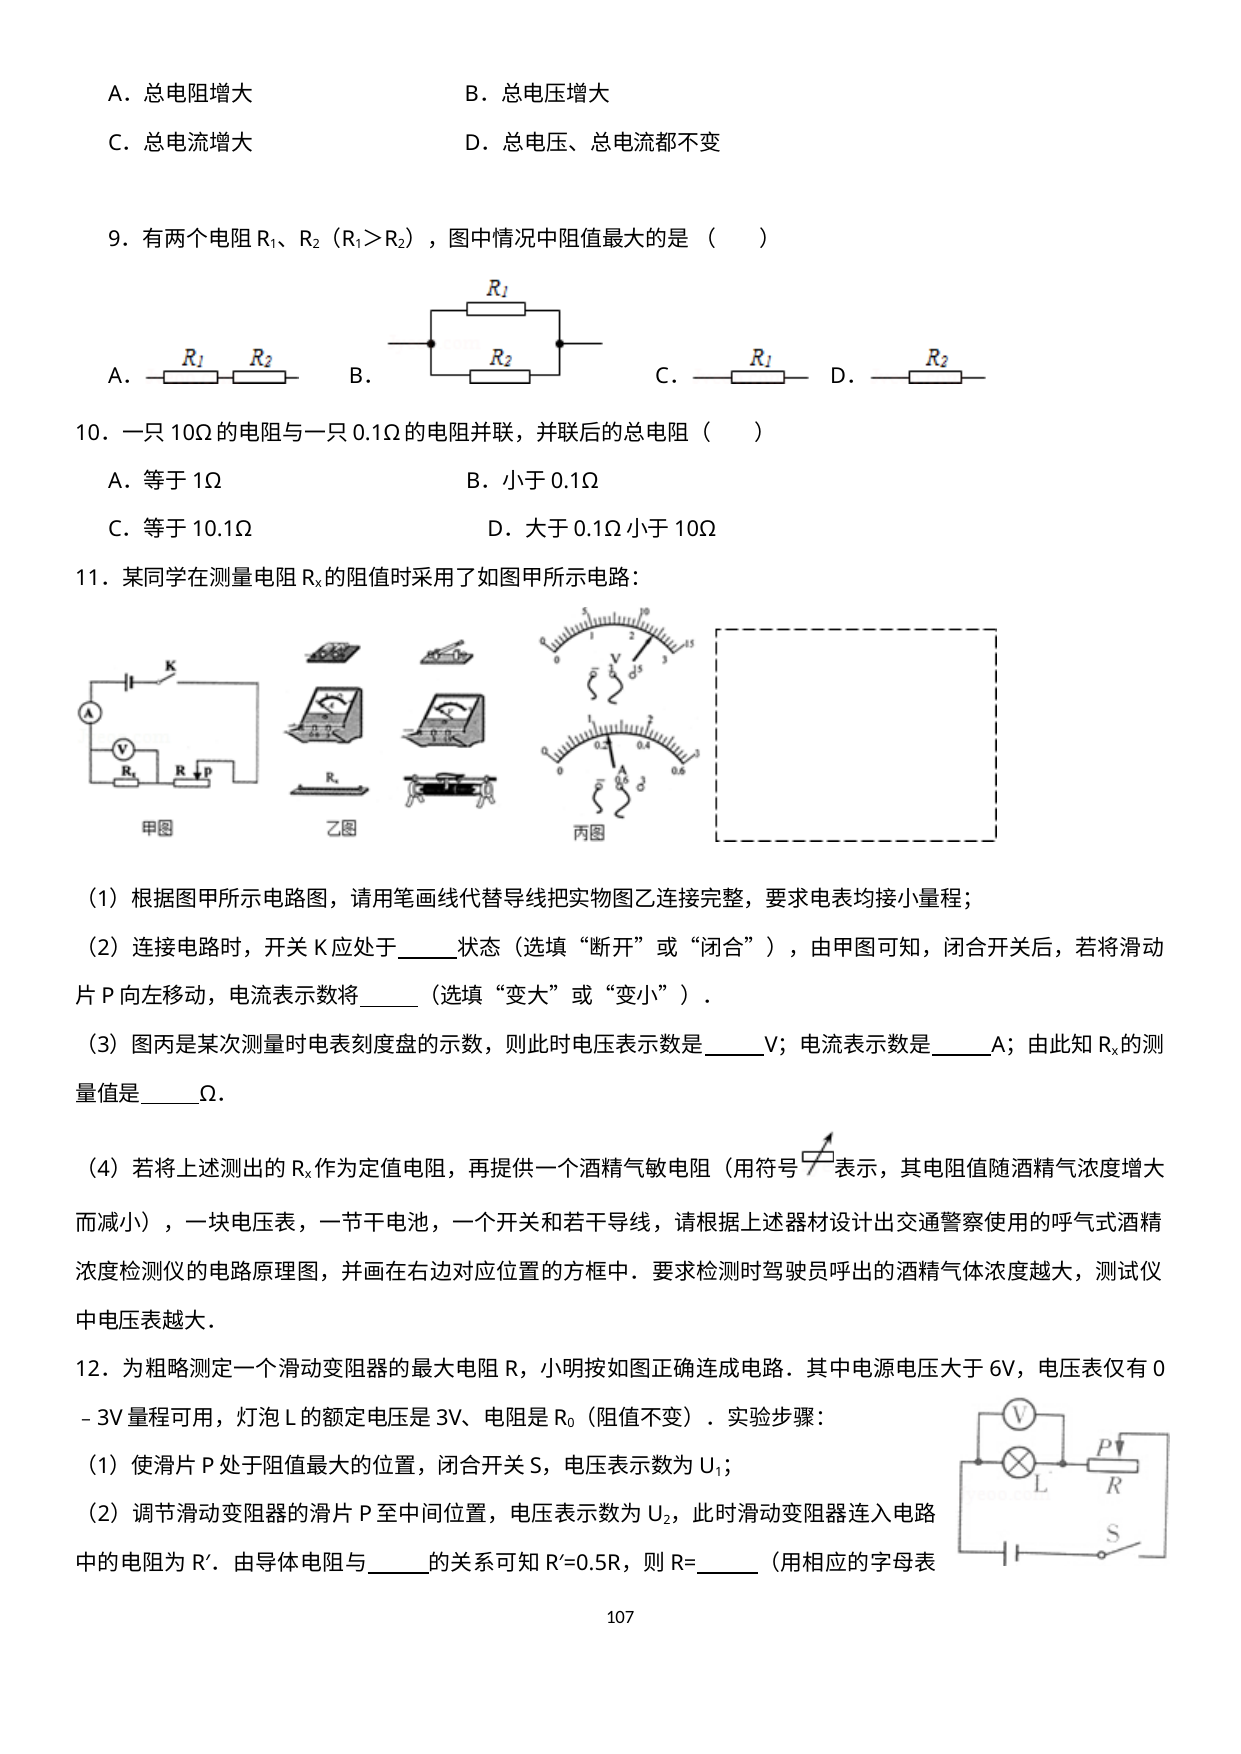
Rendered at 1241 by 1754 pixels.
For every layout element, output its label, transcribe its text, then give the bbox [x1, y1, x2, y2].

picture [385, 277, 603, 384]
text （1）使滑片P处于阻值最大的位置，闭合开关S，电压表示数为U1； [75, 1448, 955, 1480]
text C．总电流增大 D．总电压、总电流都不变 [75, 124, 1165, 157]
text 11．某同学在测量电阻Rx的阻值时采用了如图甲所示电路： [75, 559, 1165, 592]
picture [75, 607, 997, 842]
text （4）若将上述测出的Rx作为定值电阻，再提供一个酒精气敏电阻（用符号表示，其电阻值随酒精气浓度增大而减小），一块电压表，一节干电池，一个开关和若干导线，请根据上述器材设计出交通警察使用的呼气式酒精浓度检测仪的电路原理图，并画在右边对应位置的方框中．要求检测时驾驶员呼出的酒精气体浓度越大，测试仪中电压表越大． [75, 1123, 1165, 1335]
text 10．一只10Ω的电阻与一只0.1Ω的电阻并联，并联后的总电阻（ ） [75, 414, 1165, 447]
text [75, 1496, 1165, 1577]
picture [799, 1129, 834, 1177]
text 12．为粗略测定一个滑动变阻器的最大电阻R，小明按如图正确连成电路．其中电源电压大于6V，电压表仅有0﹣3V量程可用，灯泡L的额定电压是3V、电阻是R0（阻值不变）．实验步骤： [75, 1351, 1165, 1432]
text A．等于1Ω B．小于0.1Ω [75, 463, 1165, 495]
picture [955, 1395, 1170, 1564]
text （3）图丙是某次测量时电表刻度盘的示数，则此时电压表示数是 V；电流表示数是 A；由此知Rx的测量值是 Ω． [75, 1026, 1165, 1108]
text （2）连接电路时，开关K应处于 状态（选填“断开”或“闭合”），由甲图可知，闭合开关后，若将滑动片P向左移动，电流表示数将 （选填“变大”或“变小”）． [75, 929, 1165, 1011]
picture [690, 347, 809, 384]
text 9．有两个电阻R1、R2（R1＞R2），图中情况中阻值最大的是 （ ） [75, 220, 1165, 253]
picture [143, 347, 299, 384]
picture [868, 347, 986, 384]
text A．总电阻增大 B．总电压增大 [75, 76, 1165, 109]
text （1）根据图甲所示电路图，请用笔画线代替导线把实物图乙连接完整，要求电表均接小量程； [75, 881, 1165, 913]
text C．等于10.1Ω D．大于0.1Ω小于10Ω [75, 511, 1165, 543]
